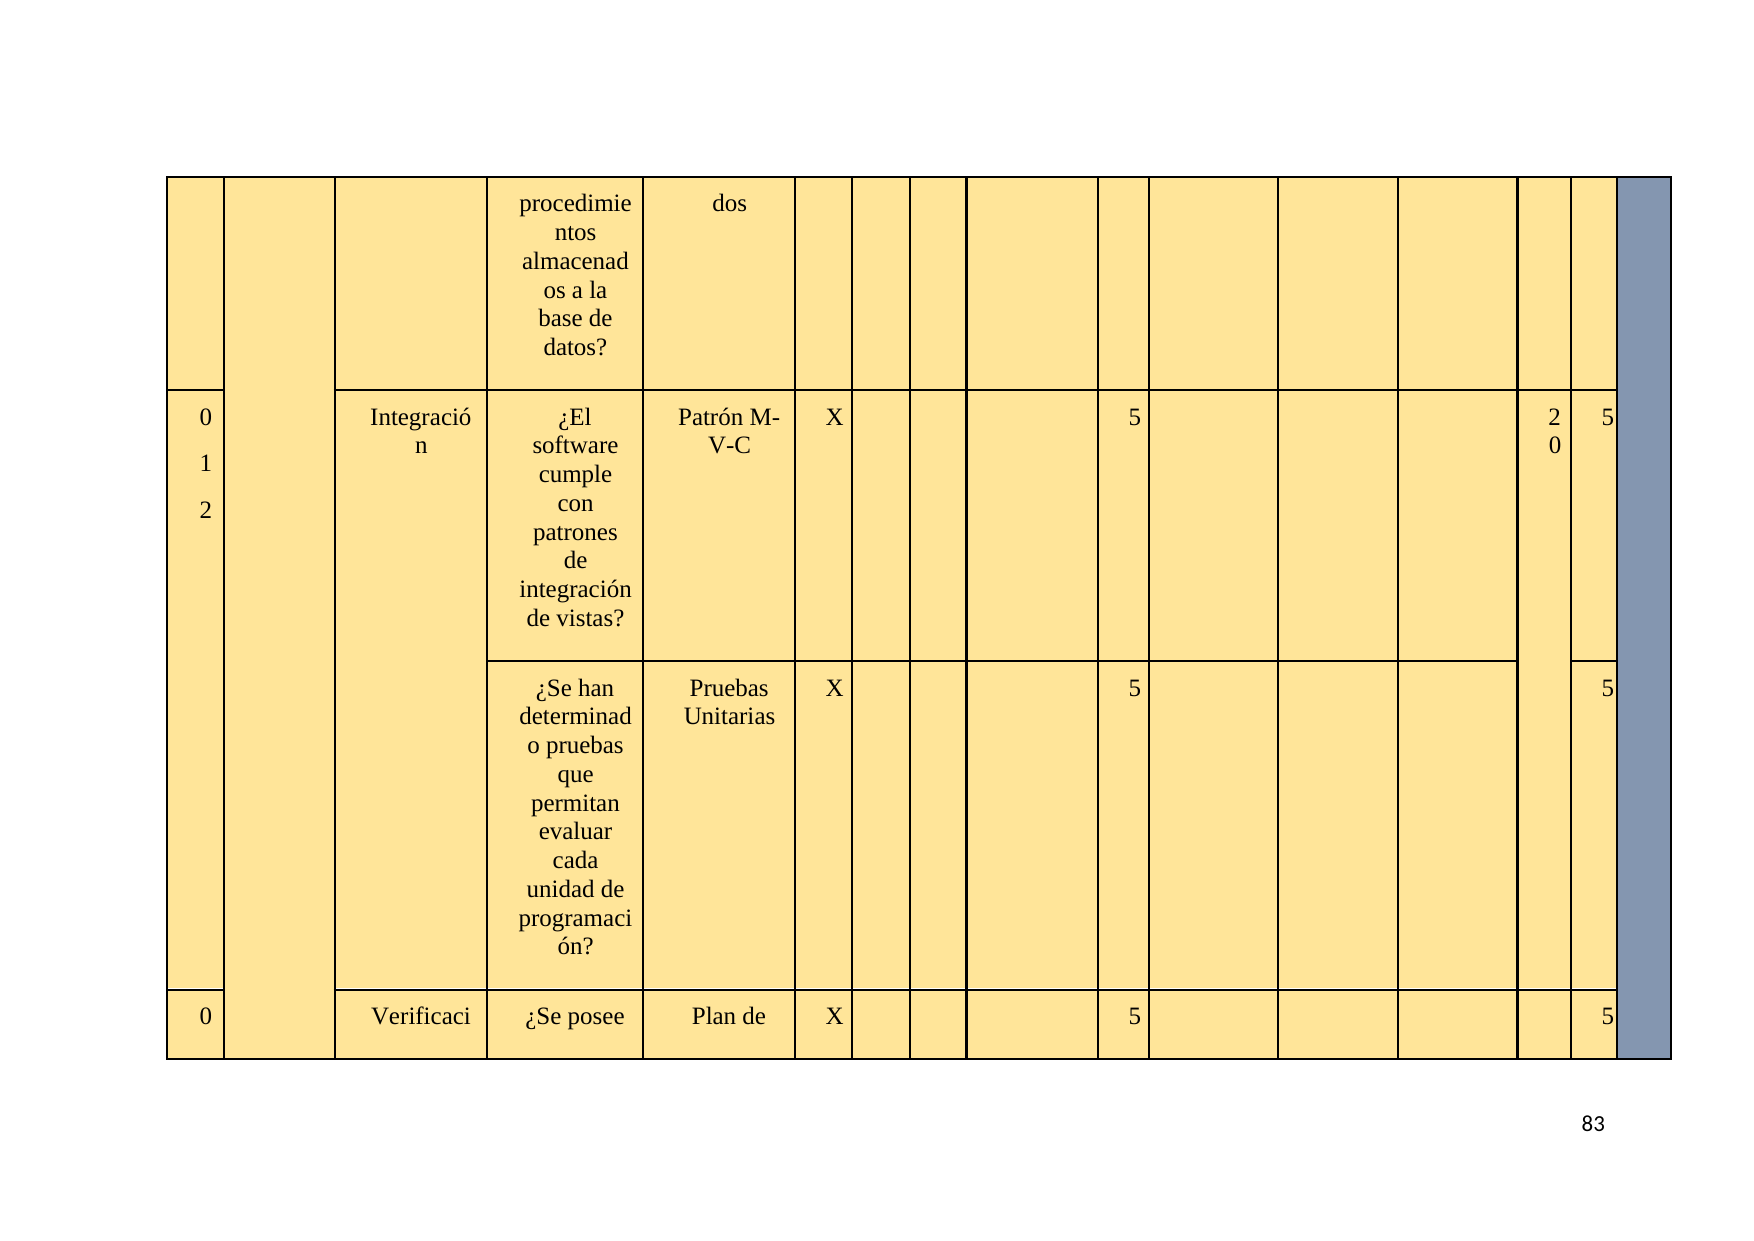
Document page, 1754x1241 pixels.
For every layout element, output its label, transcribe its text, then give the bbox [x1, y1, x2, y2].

table_cell 5 [1099, 178, 1148, 389]
table_cell [853, 391, 909, 660]
table_cell X [796, 662, 851, 988]
table_cell [911, 391, 965, 660]
table_cell [1279, 991, 1397, 1058]
table_cell 5 [1099, 662, 1148, 988]
table_cell X [796, 991, 851, 1058]
table_cell [1150, 991, 1277, 1058]
table_cell Integración [336, 391, 486, 988]
table_cell [1399, 991, 1516, 1058]
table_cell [488, 178, 642, 389]
table_cell ¿El software cumple con patrones de integración de vistas? [488, 391, 642, 660]
table_cell 5 [1572, 991, 1616, 1058]
table_cell [1279, 391, 1397, 660]
table_cell [968, 991, 1097, 1058]
table_cell Pruebas Unitarias [644, 662, 794, 988]
table_cell X [796, 391, 851, 660]
table_cell [1399, 391, 1516, 660]
table_cell Patrón M-V-C [644, 391, 794, 660]
table_cell [1399, 662, 1516, 988]
table_cell [1519, 991, 1570, 1058]
table_cell [853, 991, 909, 1058]
table_cell [1150, 391, 1277, 660]
table_cell [968, 662, 1097, 988]
table_cell 5 [1572, 178, 1616, 389]
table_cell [488, 991, 642, 1058]
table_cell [644, 178, 794, 389]
table_cell 5 [1099, 391, 1148, 660]
table_cell 5 [1572, 662, 1616, 988]
table_cell 20 [1519, 391, 1570, 988]
table_cell [968, 178, 1097, 389]
table_cell [853, 662, 909, 988]
table_cell 0 1 3 [168, 991, 223, 1058]
table_cell [911, 991, 965, 1058]
table_cell [911, 178, 965, 389]
table_cell [1150, 662, 1277, 988]
table_cell [1399, 178, 1516, 389]
table_cell Plan de Pruebas [644, 991, 794, 1058]
table_cell [1279, 178, 1397, 389]
table_cell [911, 662, 965, 988]
table_cell 5 [1099, 991, 1148, 1058]
table_cell [853, 178, 909, 389]
table_cell Verificación [336, 991, 486, 1058]
table_cell 0 1 2 [168, 391, 223, 988]
table_cell ¿Se han determinado pruebas que permitan evaluar cada unidad de programación? [488, 662, 642, 988]
table_cell [968, 391, 1097, 660]
table_cell [1279, 662, 1397, 988]
table_cell X [796, 178, 851, 389]
table_cell 5 [1572, 391, 1616, 660]
table_cell [1150, 178, 1277, 389]
